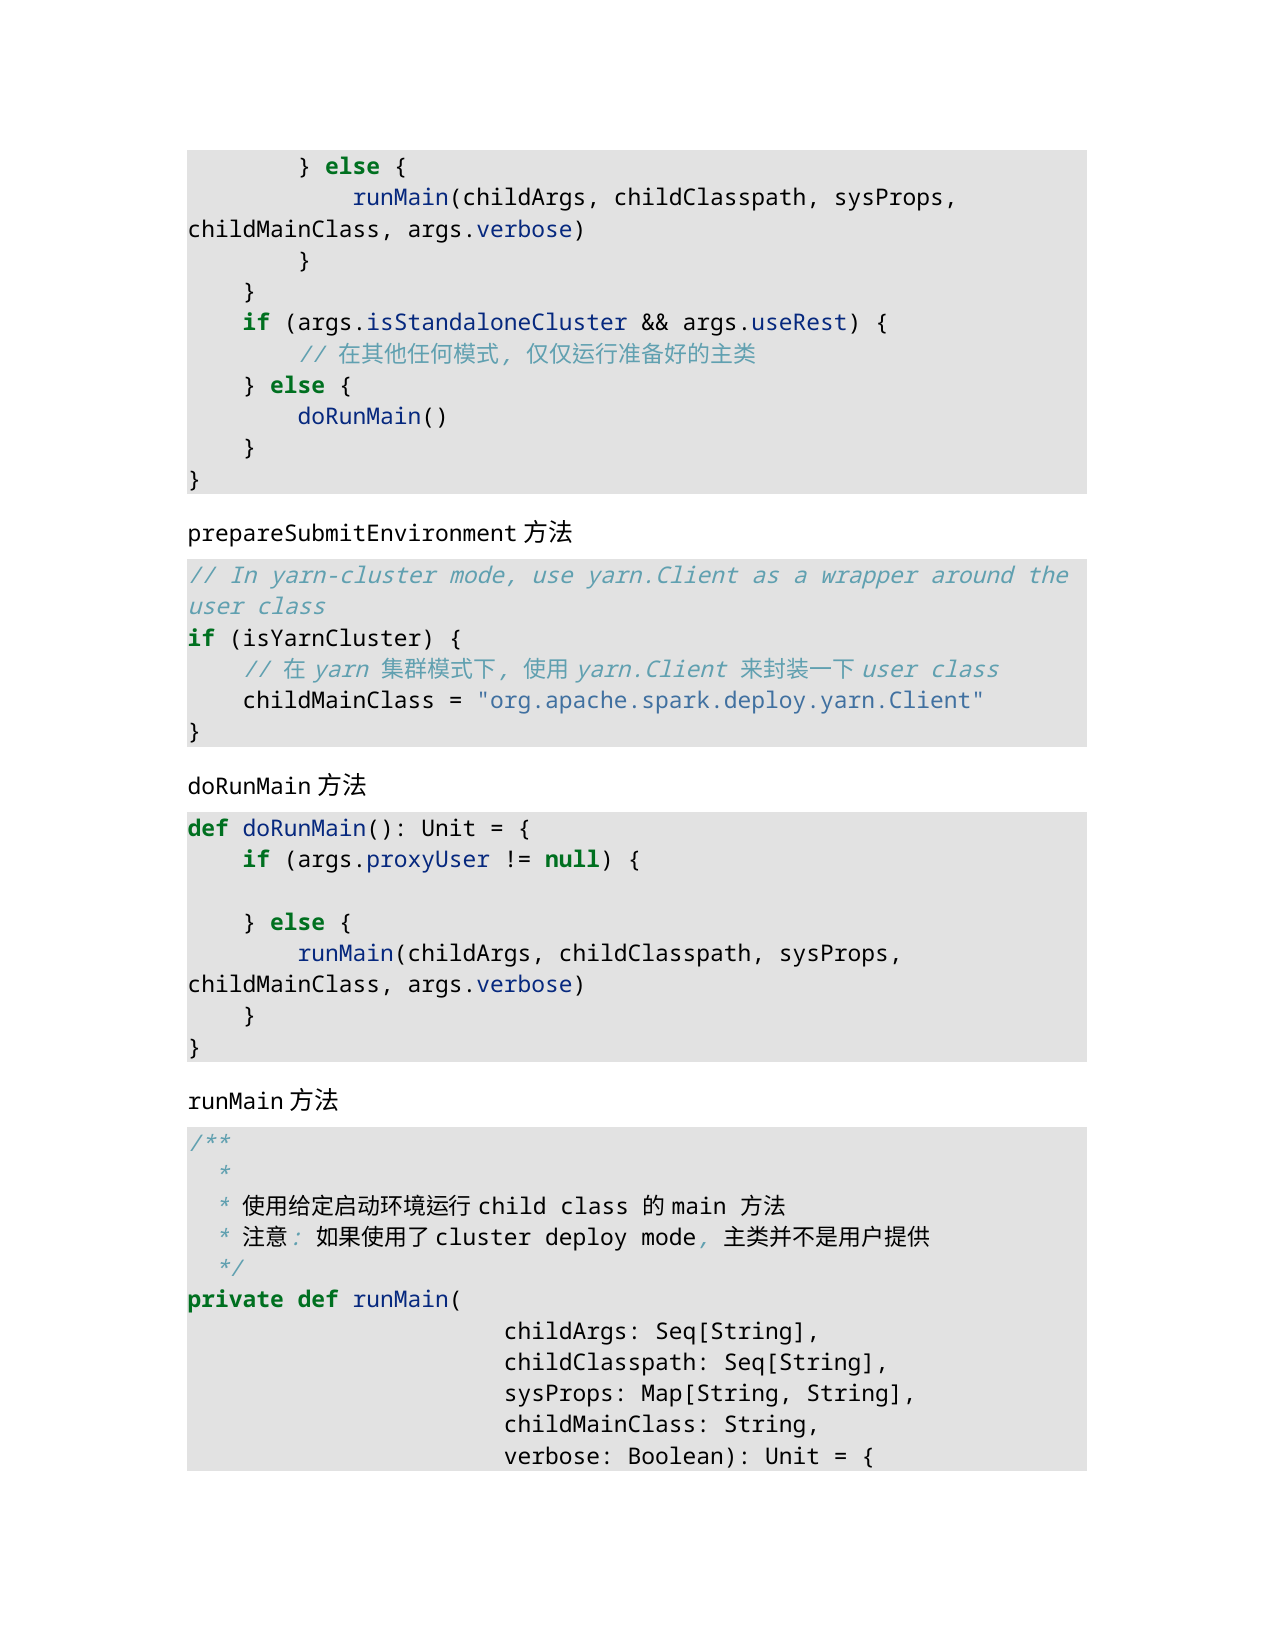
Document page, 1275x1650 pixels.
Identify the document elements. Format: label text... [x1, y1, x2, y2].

text // In yarn-cluster mode, use yarn.Client as a wrapper around the user class if (isYarnCluster) { // 在 yarn 集群模式下, 使用 yarn.Client 来封装一下 user class childMainClass = "org.apache.spark.deploy.yarn.Client" } [201, 559, 1087, 747]
text def doRunMain(): Unit = { if (args.proxyUser != null) { } else { runMain(childArgs, childClasspath, sysProps, childMainClass, args.verbose) } } [187, 812, 1087, 1062]
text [187, 150, 1087, 494]
text doRunMain 方法 [187, 767, 1087, 801]
text runMain 方法 [187, 1083, 1087, 1117]
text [187, 1127, 1087, 1471]
text prepareSubmitEnvironment 方法 [187, 514, 1087, 549]
